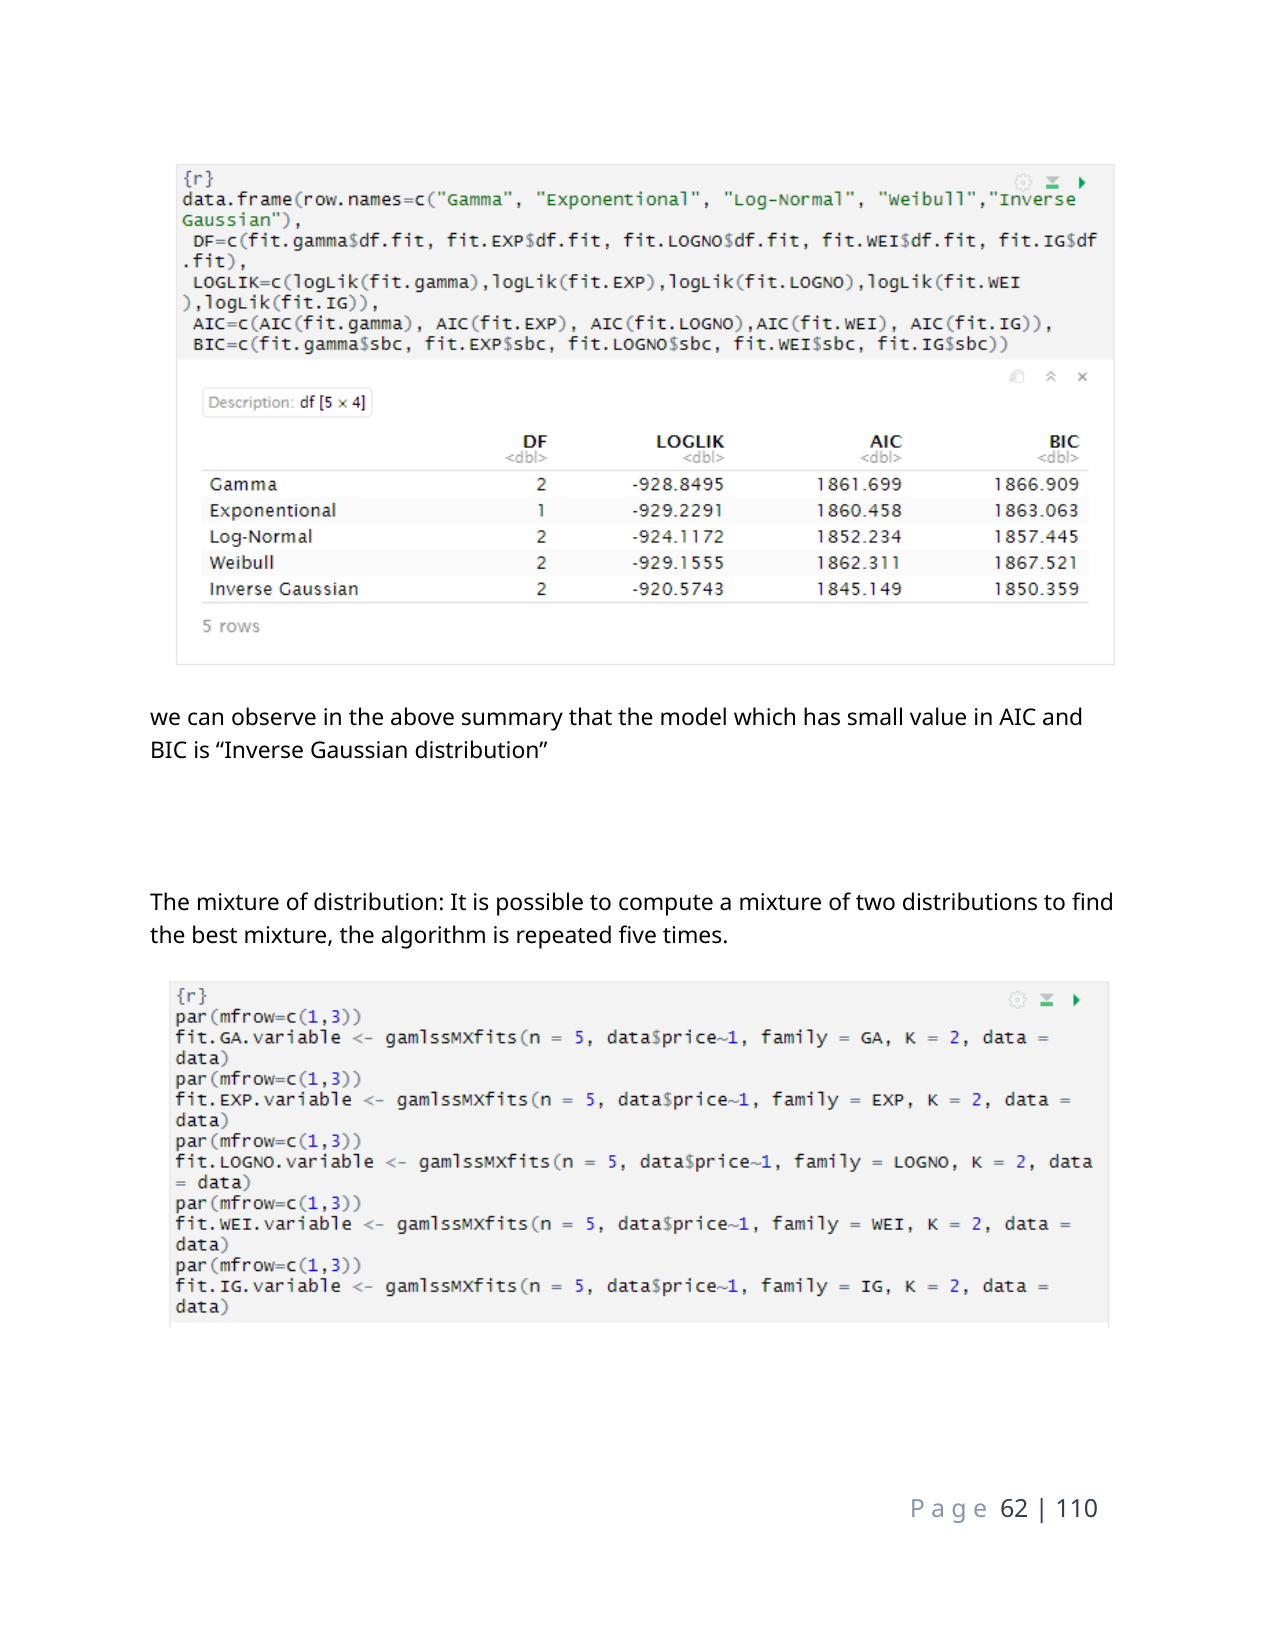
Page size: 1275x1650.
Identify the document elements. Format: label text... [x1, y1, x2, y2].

picture [150, 150, 1125, 682]
text The mixture of distribution: It is possible to compute a mixture of two distributions to find the best mixture, the algorithm is repeated five times. [150, 886, 1125, 951]
picture [150, 969, 1125, 1328]
text we can observe in the above summary that the model which has small value in AIC and BIC is “Inverse Gaussian distribution” [150, 701, 1125, 766]
